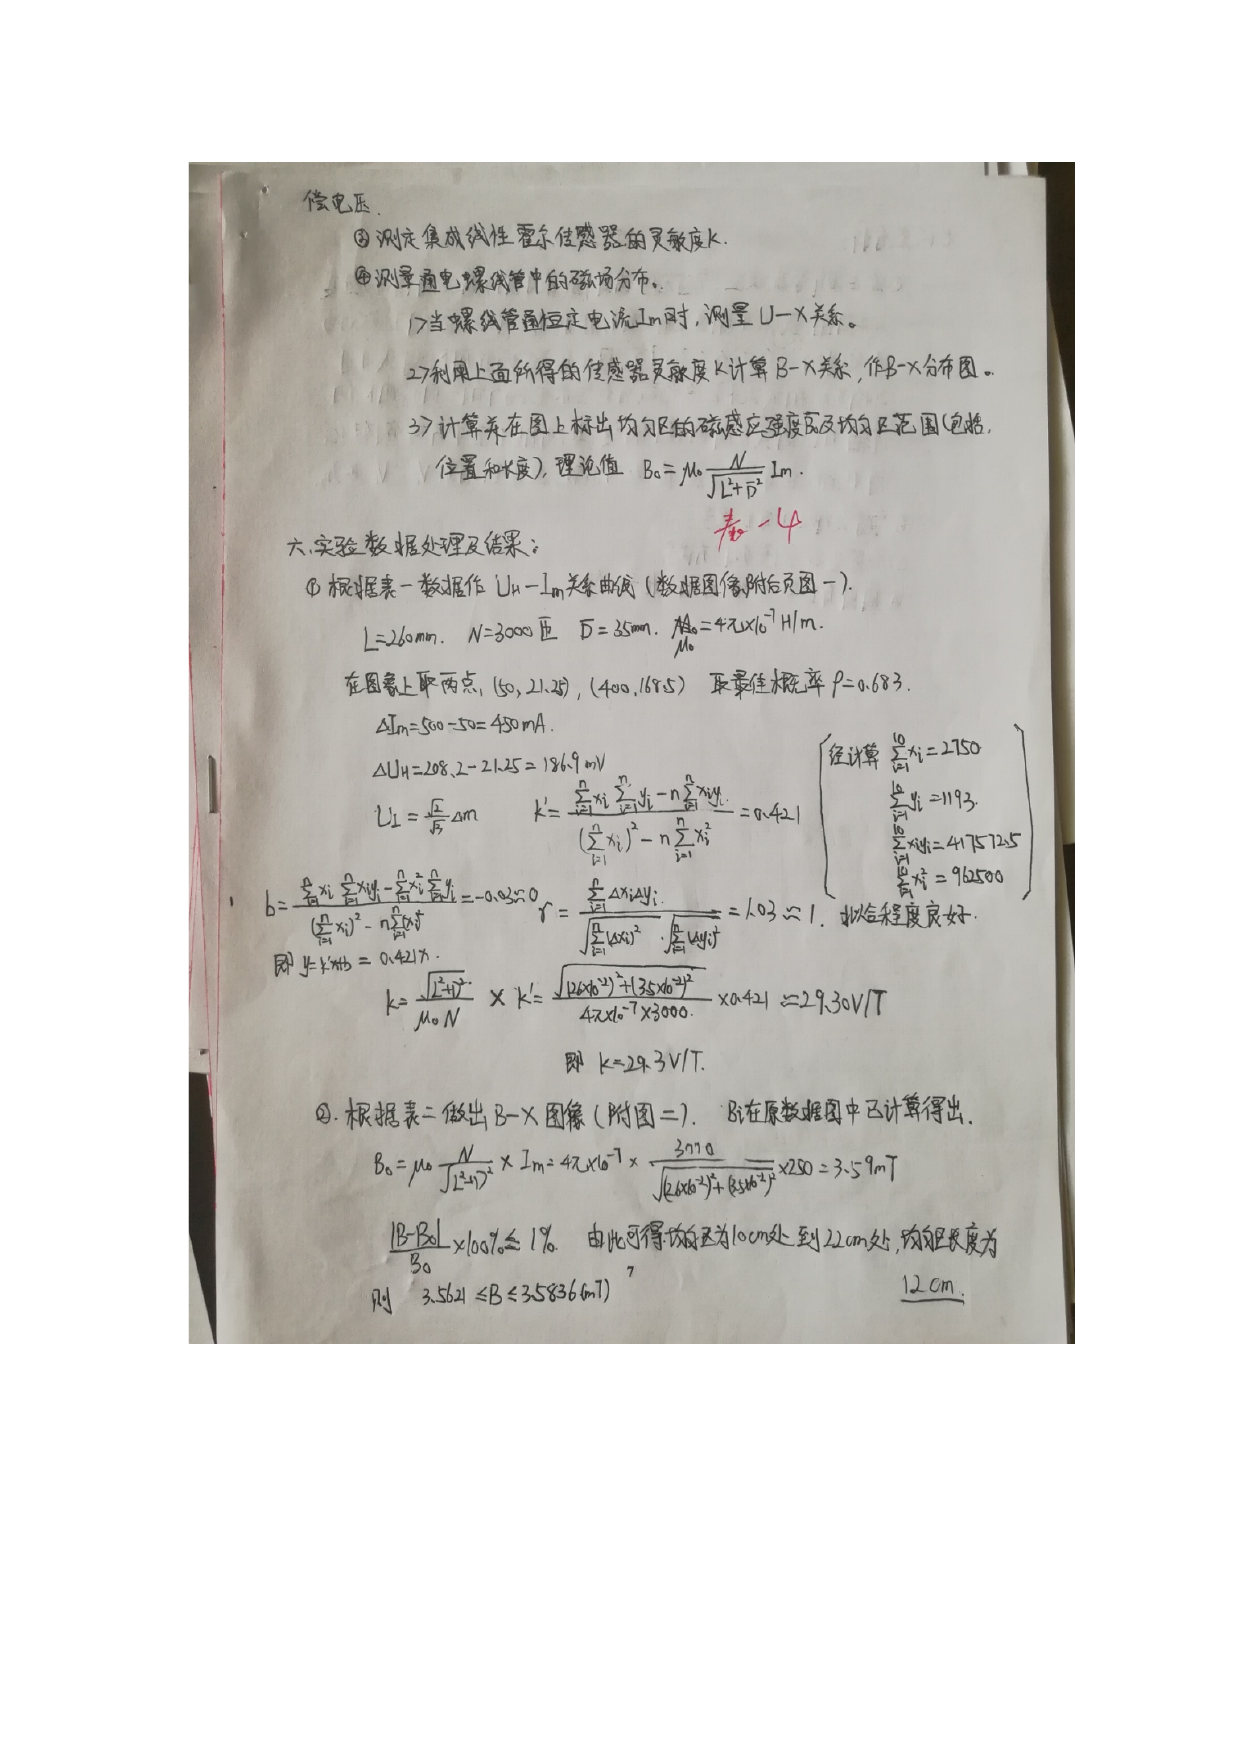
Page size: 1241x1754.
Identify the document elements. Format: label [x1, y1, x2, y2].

picture [189, 163, 1075, 1343]
